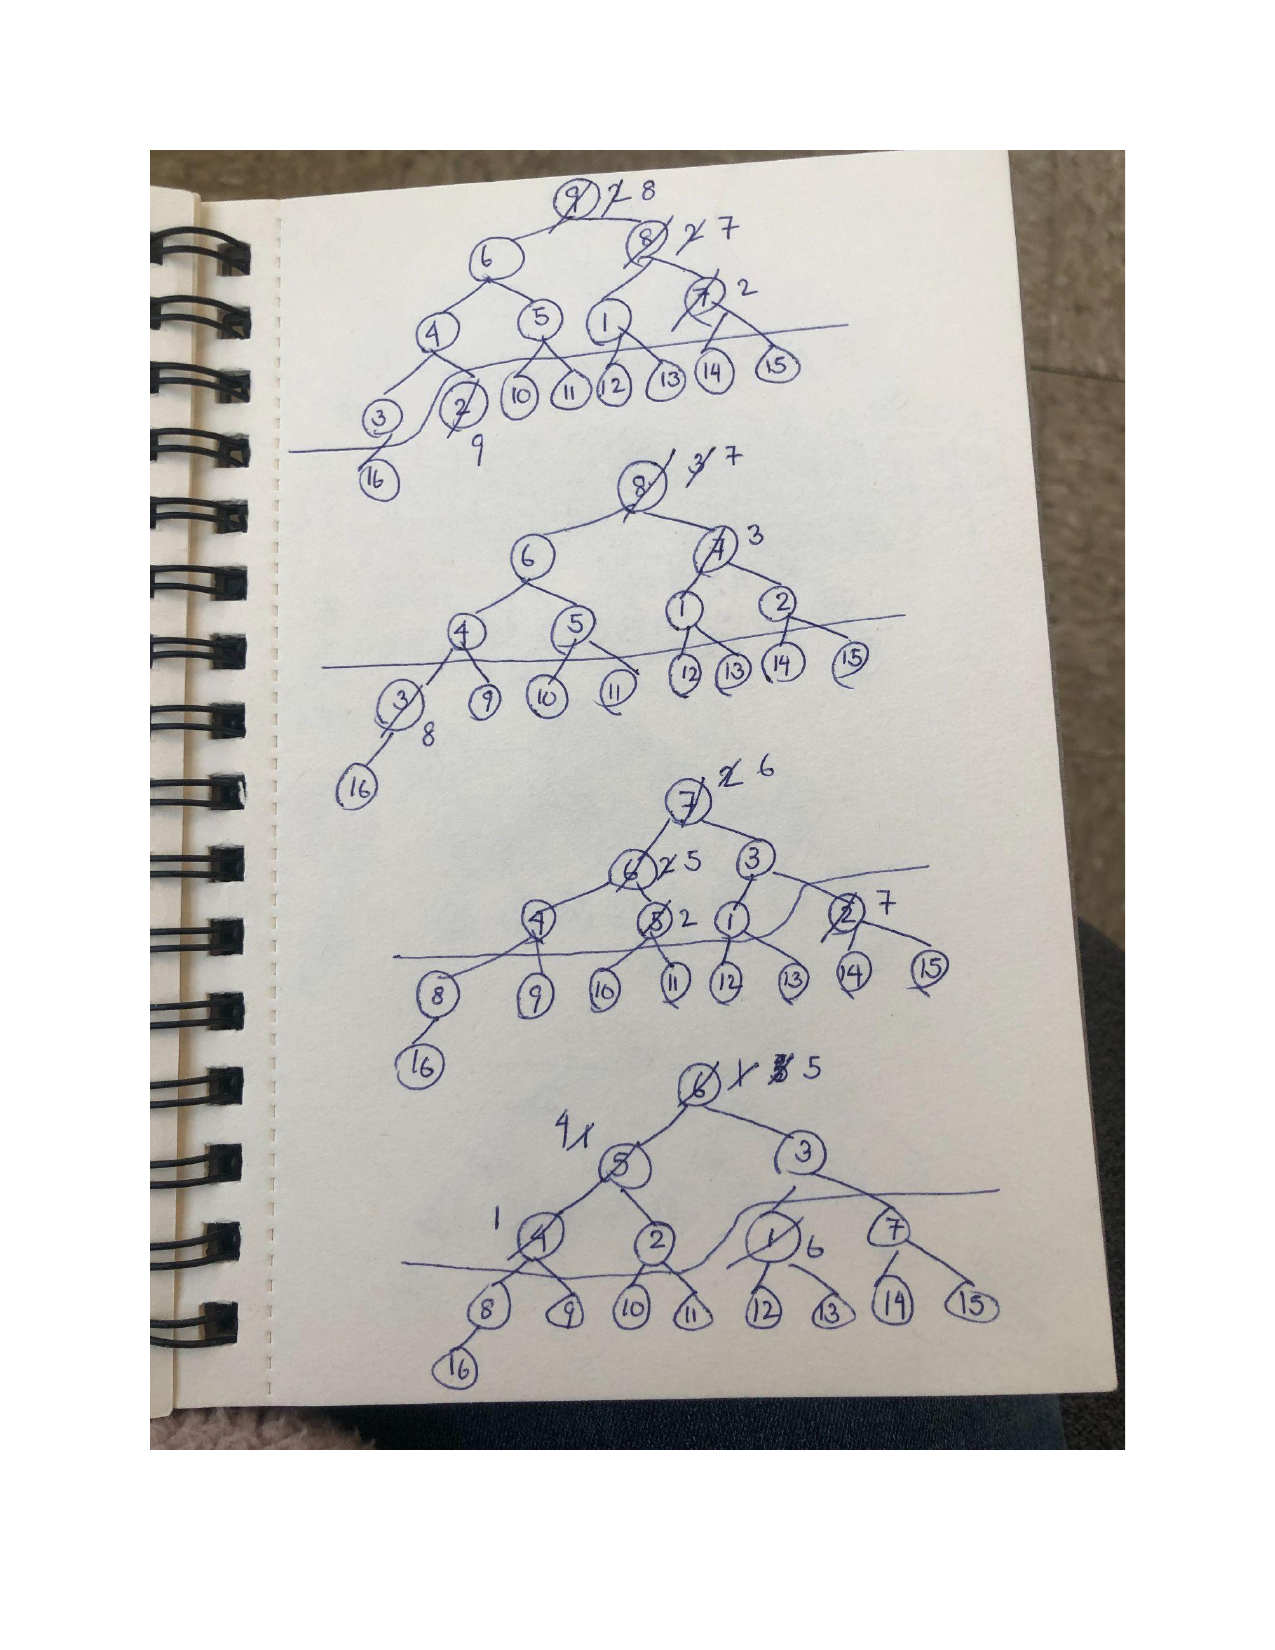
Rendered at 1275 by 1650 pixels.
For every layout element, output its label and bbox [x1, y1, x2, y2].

picture [150, 150, 1125, 1450]
